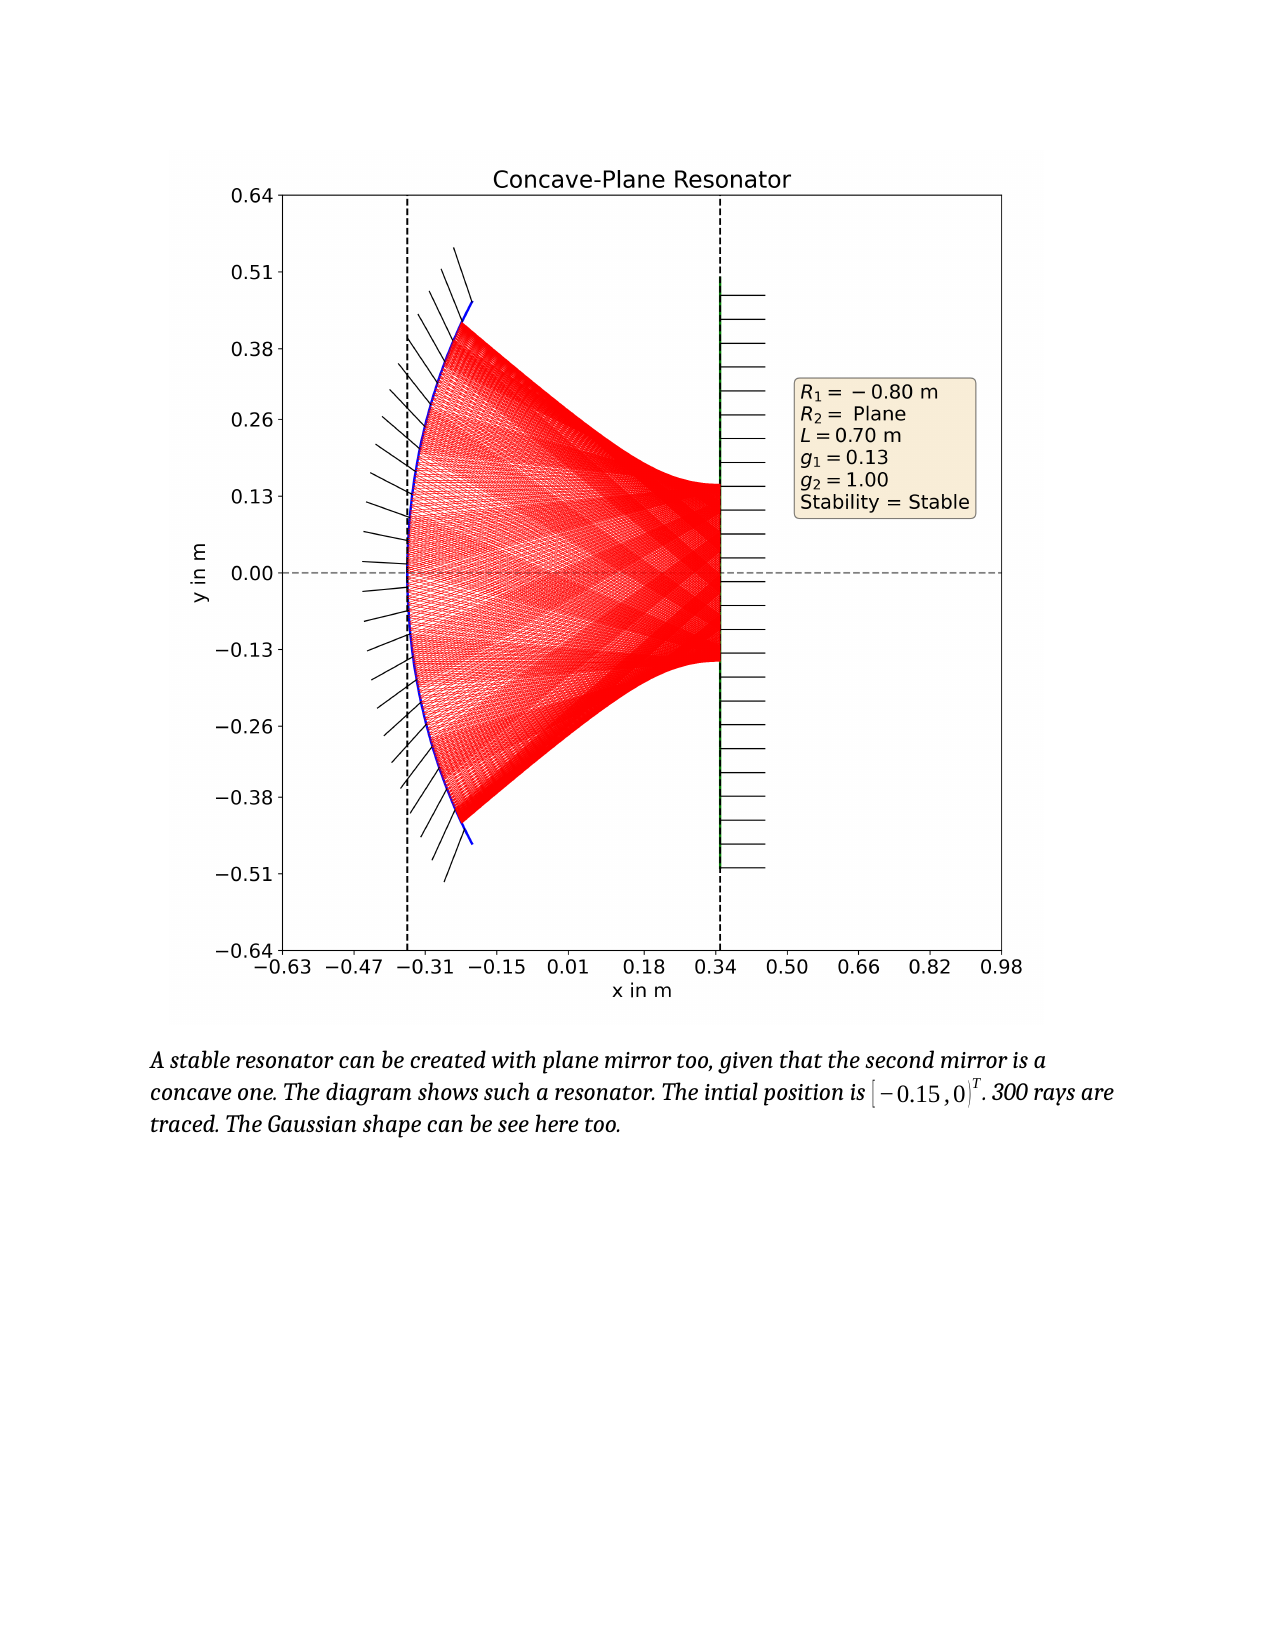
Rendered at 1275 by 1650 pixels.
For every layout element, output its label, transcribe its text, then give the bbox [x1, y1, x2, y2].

picture [168, 150, 1044, 1025]
text A stable resonator can be created with plane mirror too, given that the second mirror is a concave one. The diagram shows such a resonator. The intial position is . 300 rays are traced. The Gaussian shape can be see here too. [150, 1046, 1125, 1138]
